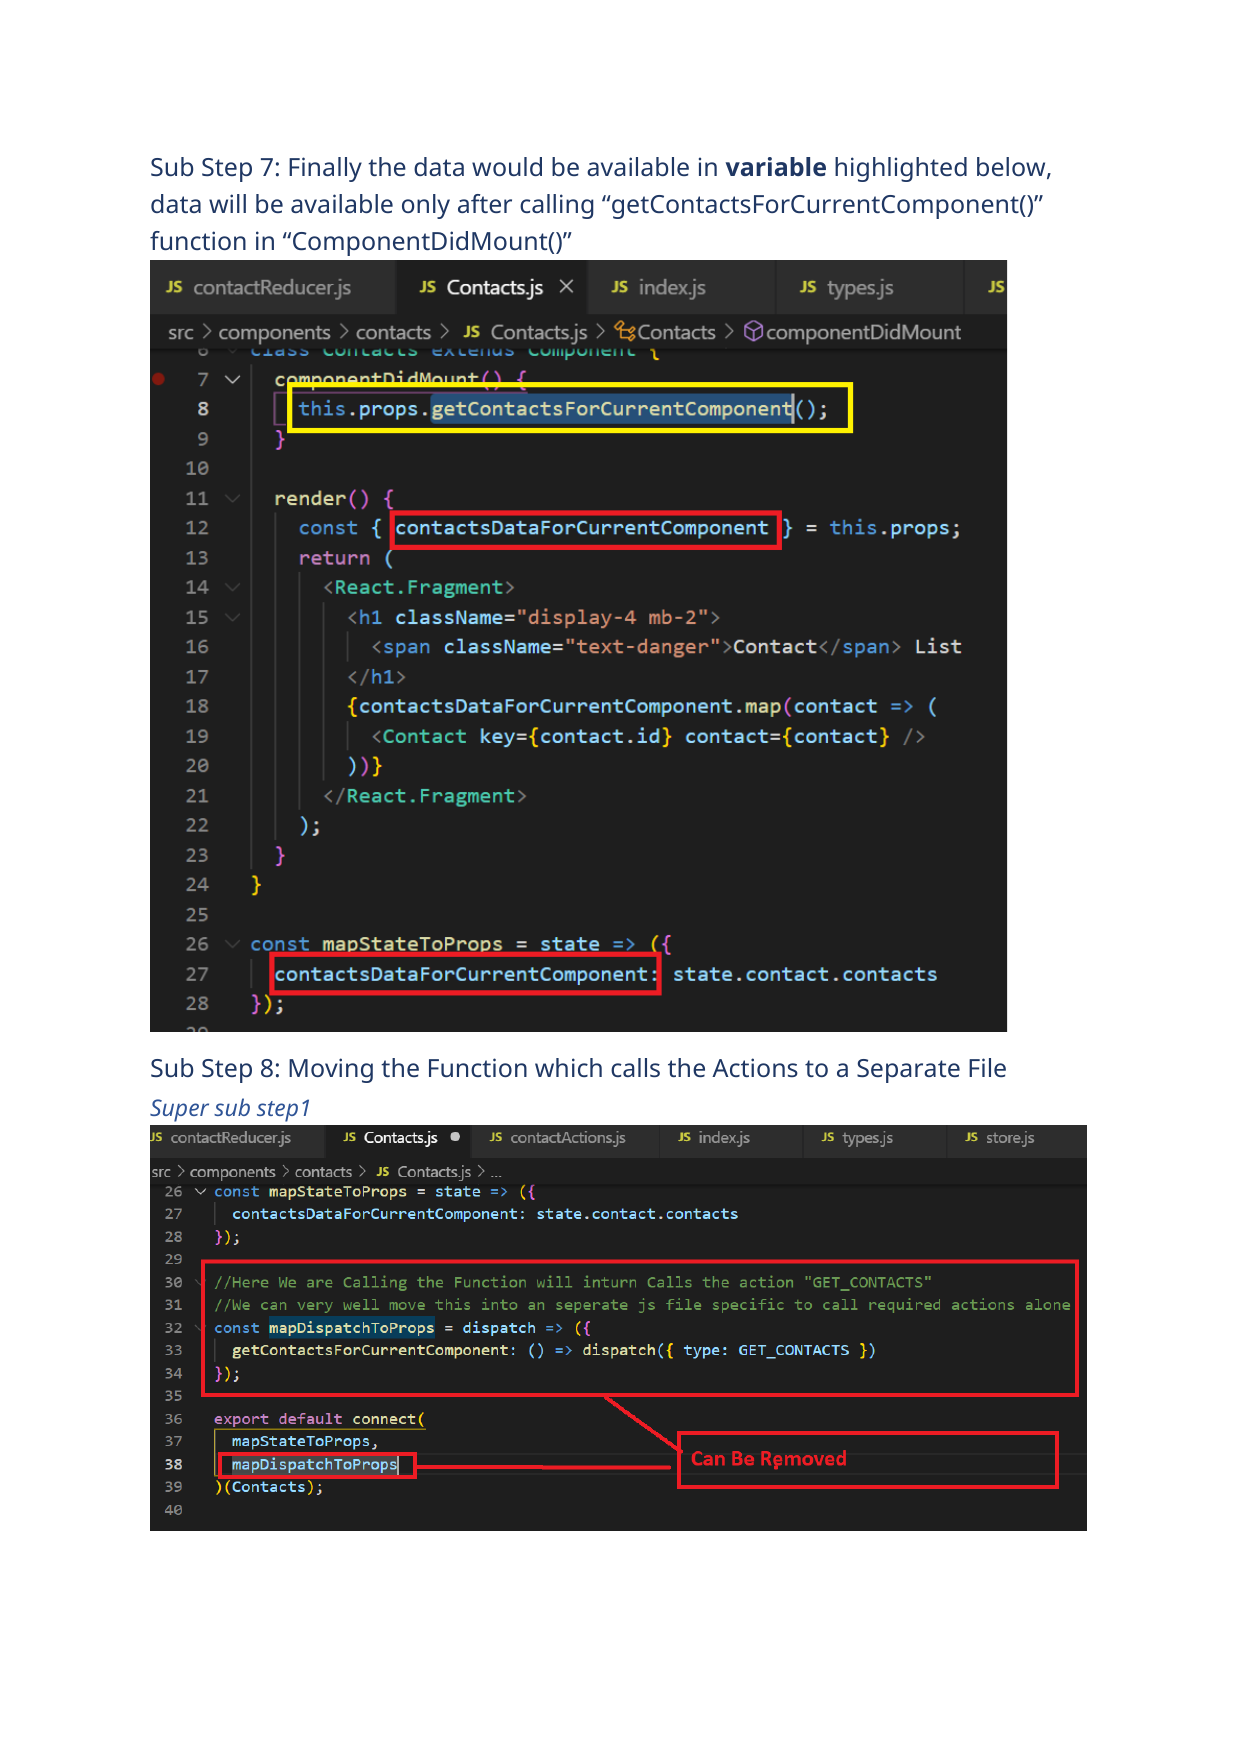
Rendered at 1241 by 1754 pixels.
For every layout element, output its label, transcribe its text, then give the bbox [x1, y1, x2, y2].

picture [150, 1125, 1090, 1533]
picture [150, 260, 1008, 1032]
subtitle Super sub step1 [150, 1092, 1090, 1123]
subtitle Sub Step 7: Finally the data would be available in variable highlighted below, data will be available only after calling “getContactsForCurrentComponent()” function in “ComponentDidMount()” [150, 150, 1090, 258]
subtitle Sub Step 8: Moving the Function which calls the Actions to a Separate File [150, 1051, 1090, 1085]
